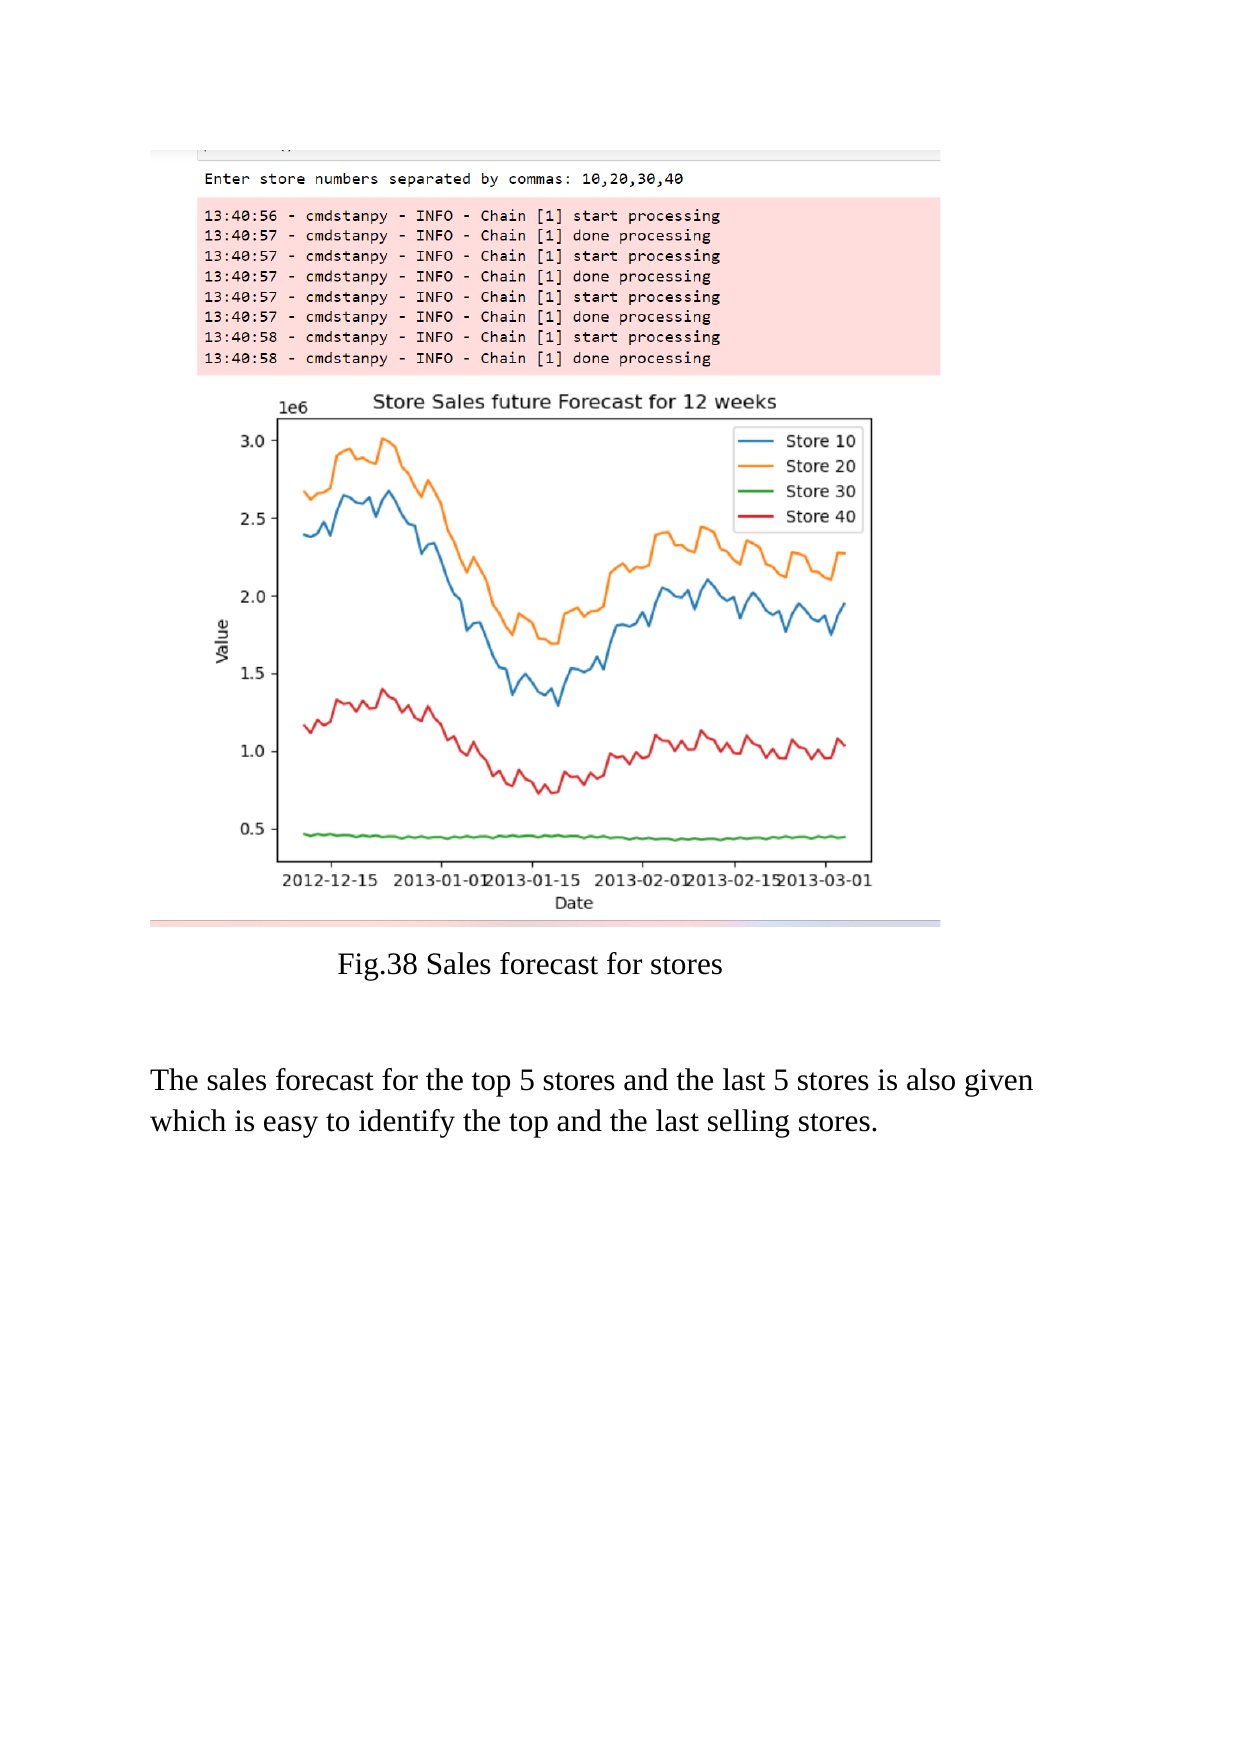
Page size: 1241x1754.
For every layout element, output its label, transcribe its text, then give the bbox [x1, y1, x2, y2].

text The sales forecast for the top 5 stores and the last 5 stores is also given which is easy to identify the top and the last selling stores. [150, 1061, 1090, 1138]
text Fig.38 Sales forecast for stores [150, 945, 1090, 981]
picture [150, 150, 941, 927]
